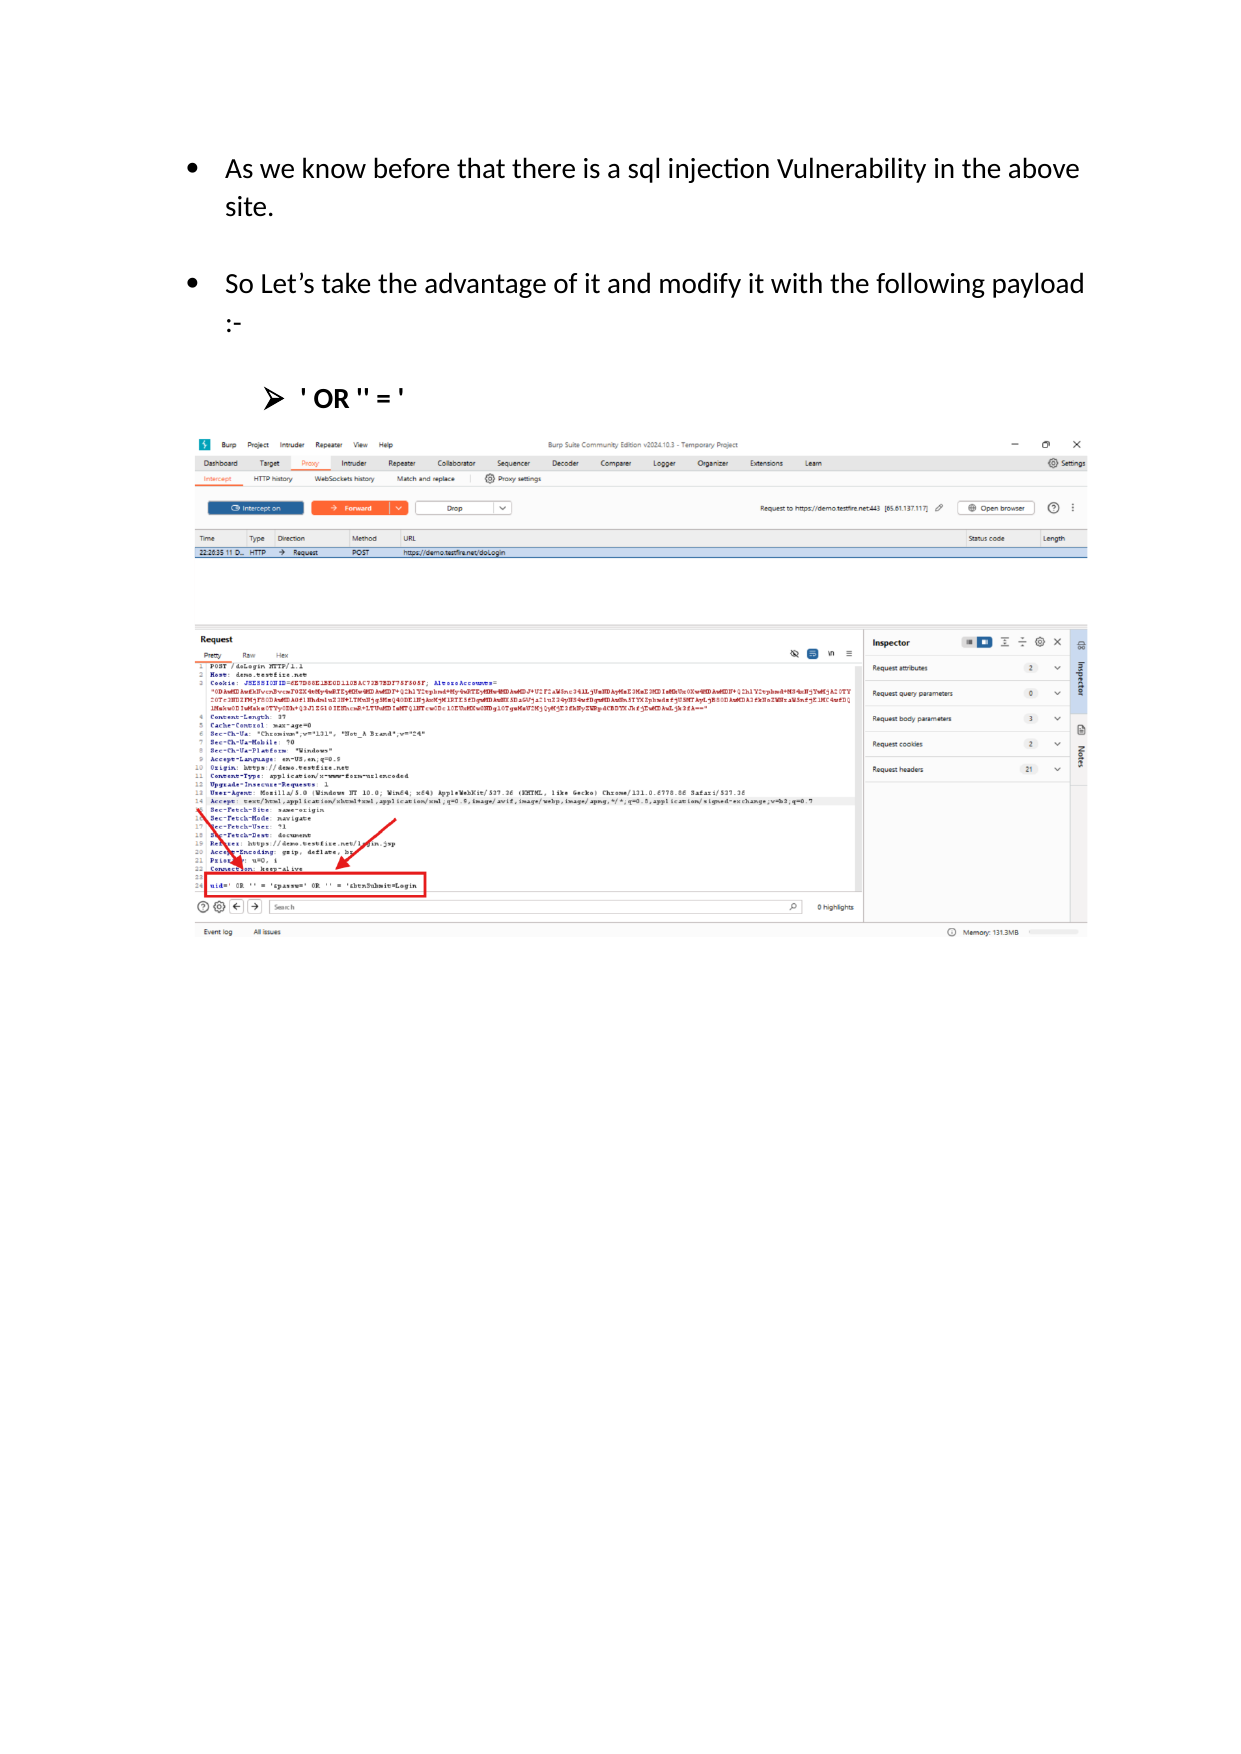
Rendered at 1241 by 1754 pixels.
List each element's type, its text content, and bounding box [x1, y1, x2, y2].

list As we know before that there is a sql injection Vulnerability in the above site. [187, 150, 1090, 224]
picture [193, 436, 1087, 936]
list So Let’s take the advantage of it and modify it with the following payload :- [187, 265, 1090, 339]
list ' OR '' = ' [262, 381, 1090, 416]
